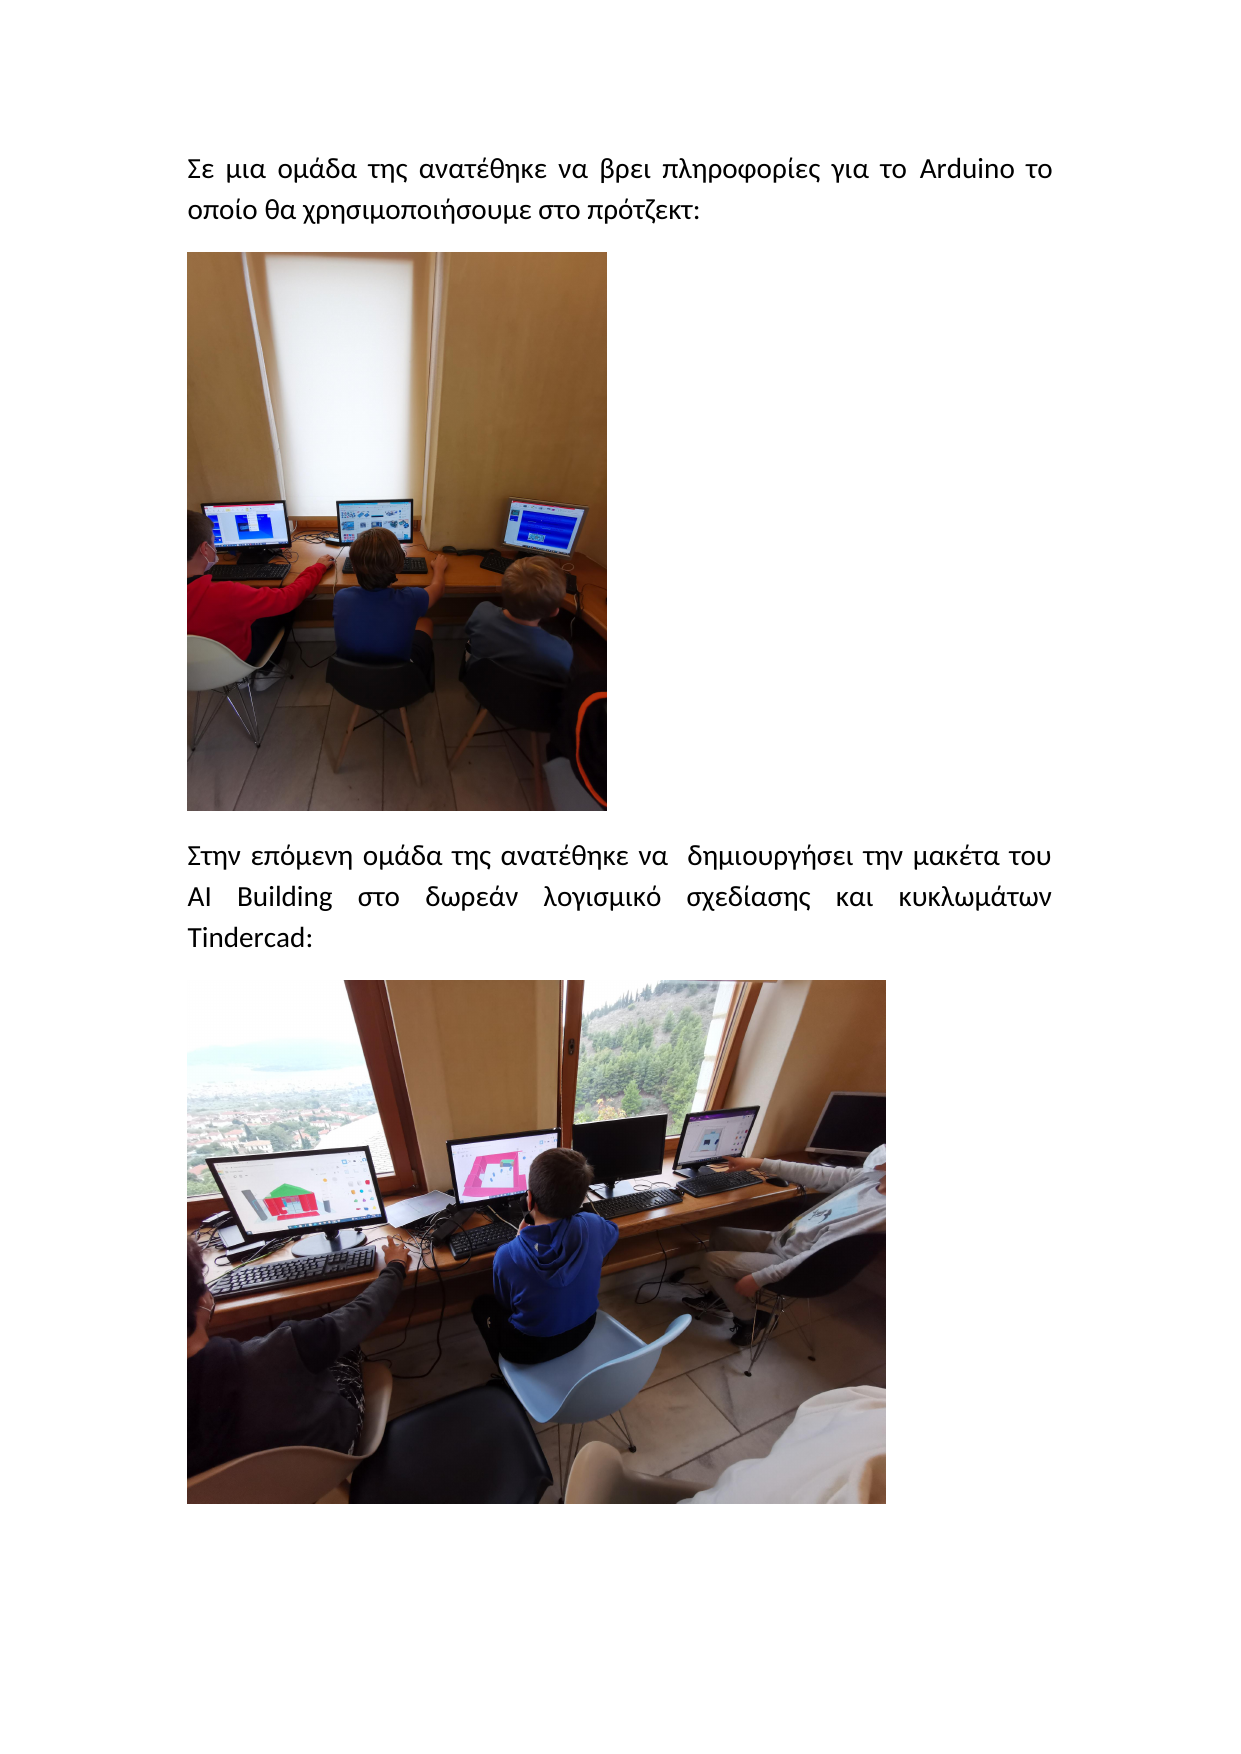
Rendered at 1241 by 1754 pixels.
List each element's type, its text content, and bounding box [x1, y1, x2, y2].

text Στην επόμενη ομάδα της ανατέθηκε να δημιουργήσει την μακέτα του ΑΙ Building στο δωρεάν λογισμικό σχεδίασης και κυκλωμάτων Tindercad: [187, 837, 1053, 954]
text Σε μια ομάδα της ανατέθηκε να βρει πληροφορίες για το Arduino το οποίο θα χρησιμοποιήσουμε στο πρότζεκτ: [187, 150, 1053, 227]
picture [187, 980, 886, 1504]
picture [187, 252, 607, 811]
